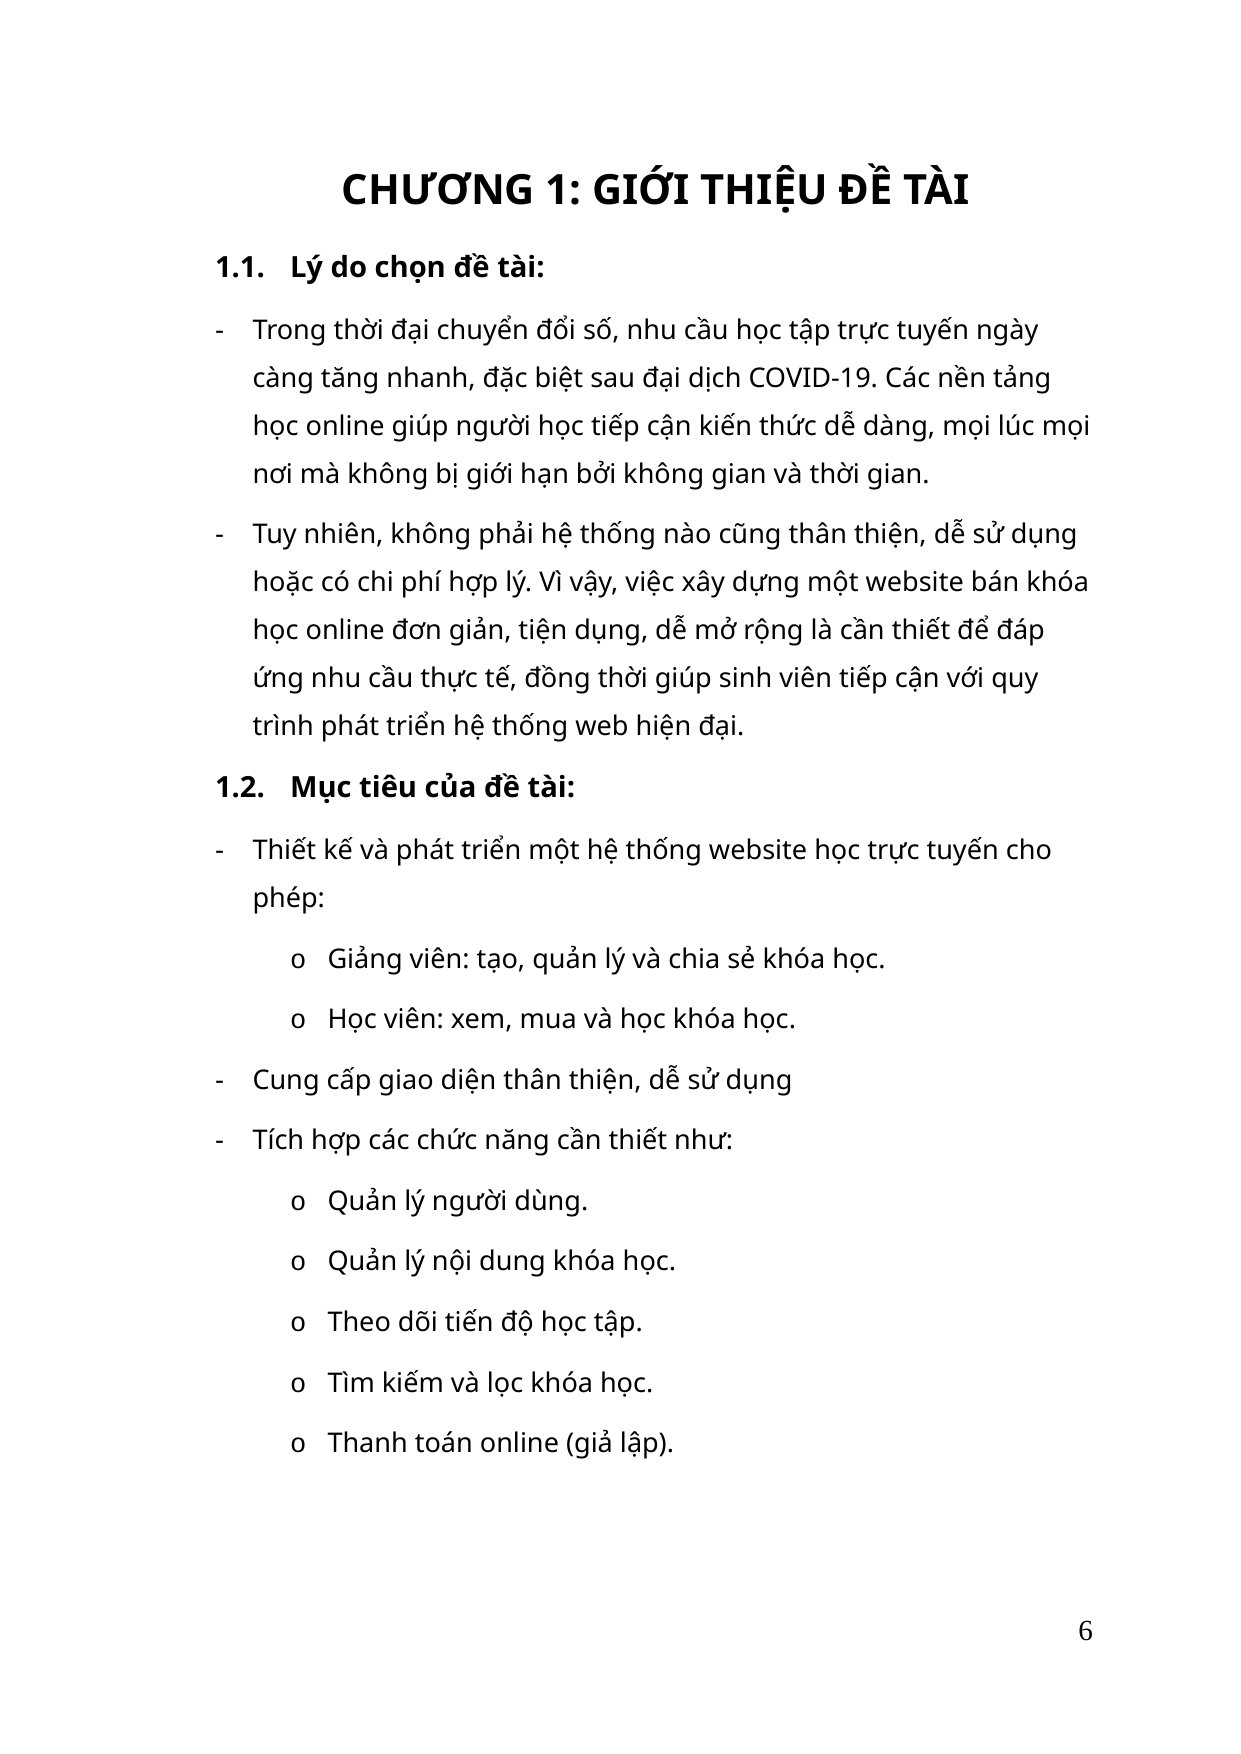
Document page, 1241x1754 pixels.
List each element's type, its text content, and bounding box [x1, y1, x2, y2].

list Tuy nhiên, không phải hệ thống nào cũng thân thiện, dễ sử dụng hoặc có chi phí hợp lý. Vì vậy, việc xây dựng một website bán khóa học online đơn giản, tiện dụng, dễ mở rộng là cần thiết để đáp ứng nhu cầu thực tế, đồng thời giúp sinh viên tiếp cận với quy trình phát triển hệ thống web hiện đại. [215, 515, 1092, 743]
list Thanh toán online (giả lập). [290, 1424, 1092, 1461]
list Học viên: xem, mua và học khóa học. [290, 1000, 1092, 1037]
list Cung cấp giao diện thân thiện, dễ sử dụng [215, 1060, 1092, 1097]
list Trong thời đại chuyển đổi số, nhu cầu học tập trực tuyến ngày càng tăng nhanh, đặc biệt sau đại dịch COVID-19. Các nền tảng học online giúp người học tiếp cận kiến thức dễ dàng, mọi lúc mọi nơi mà không bị giới hạn bởi không gian và thời gian. [215, 311, 1092, 491]
list Tích hợp các chức năng cần thiết như: [215, 1121, 1092, 1158]
list Tìm kiếm và lọc khóa học. [290, 1363, 1092, 1400]
list Quản lý nội dung khóa học. [290, 1242, 1092, 1279]
subtitle CHƯƠNG 1: GIỚI THIỆU ĐỀ TÀI [219, 160, 1092, 217]
list Theo dõi tiến độ học tập. [290, 1302, 1092, 1339]
subtitle Lý do chọn đề tài: [215, 246, 1092, 286]
subtitle Mục tiêu của đề tài: [215, 767, 1092, 806]
list Giảng viên: tạo, quản lý và chia sẻ khóa học. [290, 939, 1092, 976]
list Quản lý người dùng. [290, 1181, 1092, 1218]
list Thiết kế và phát triển một hệ thống website học trực tuyến cho phép: [215, 831, 1092, 916]
